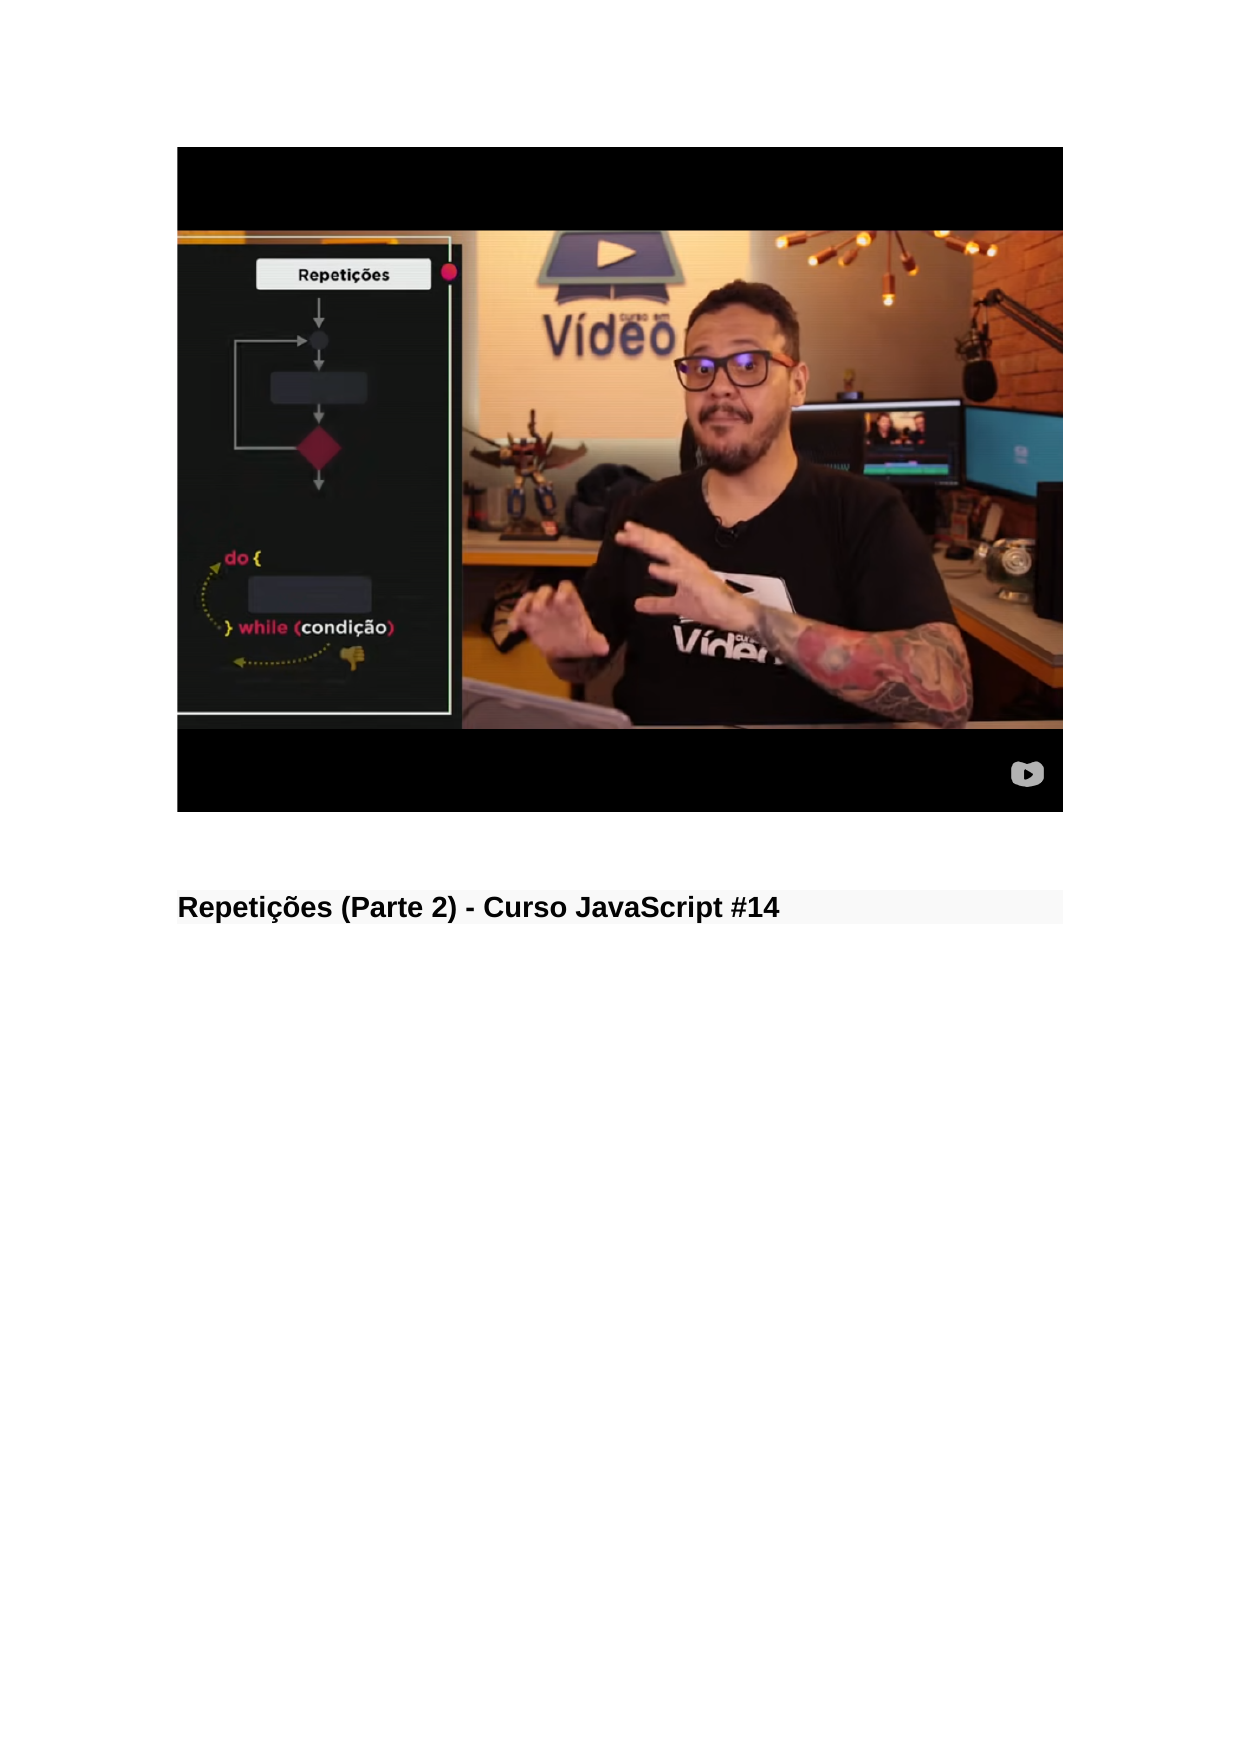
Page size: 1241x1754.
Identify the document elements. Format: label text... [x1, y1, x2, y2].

subtitle Repetições (Parte 2) - Curso JavaScript #14 [177, 890, 1063, 924]
picture [177, 147, 1063, 812]
